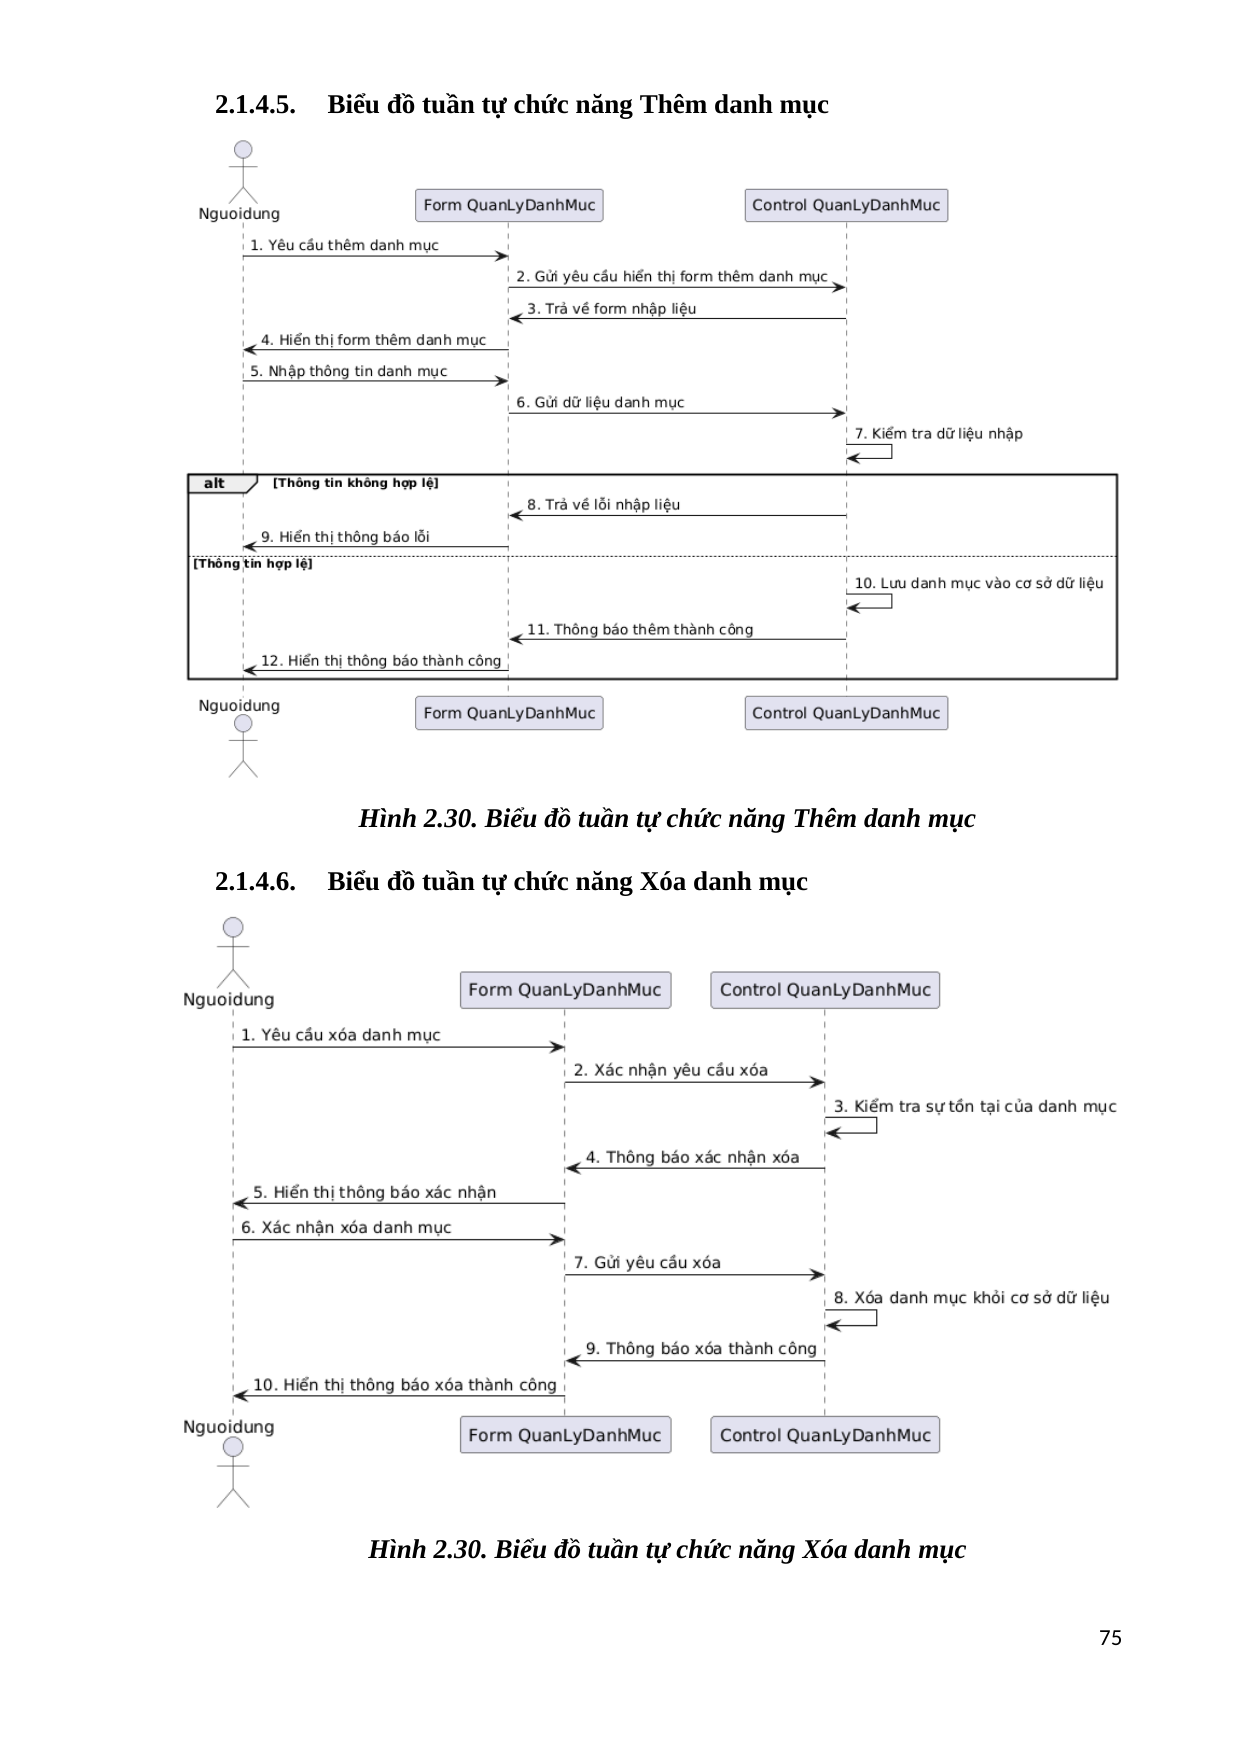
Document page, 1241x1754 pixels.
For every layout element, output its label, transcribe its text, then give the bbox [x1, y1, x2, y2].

picture [177, 135, 1123, 783]
subtitle Biểu đồ tuần tự chức năng Thêm danh mục [215, 89, 1122, 120]
subtitle Biểu đồ tuần tự chức năng Xóa danh mục [215, 865, 1122, 896]
text Hình 2.30. Biểu đồ tuần tự chức năng Xóa danh mục [215, 1533, 1122, 1564]
picture [177, 911, 1123, 1514]
text Hình 2.30. Biểu đồ tuần tự chức năng Thêm danh mục [215, 802, 1122, 833]
